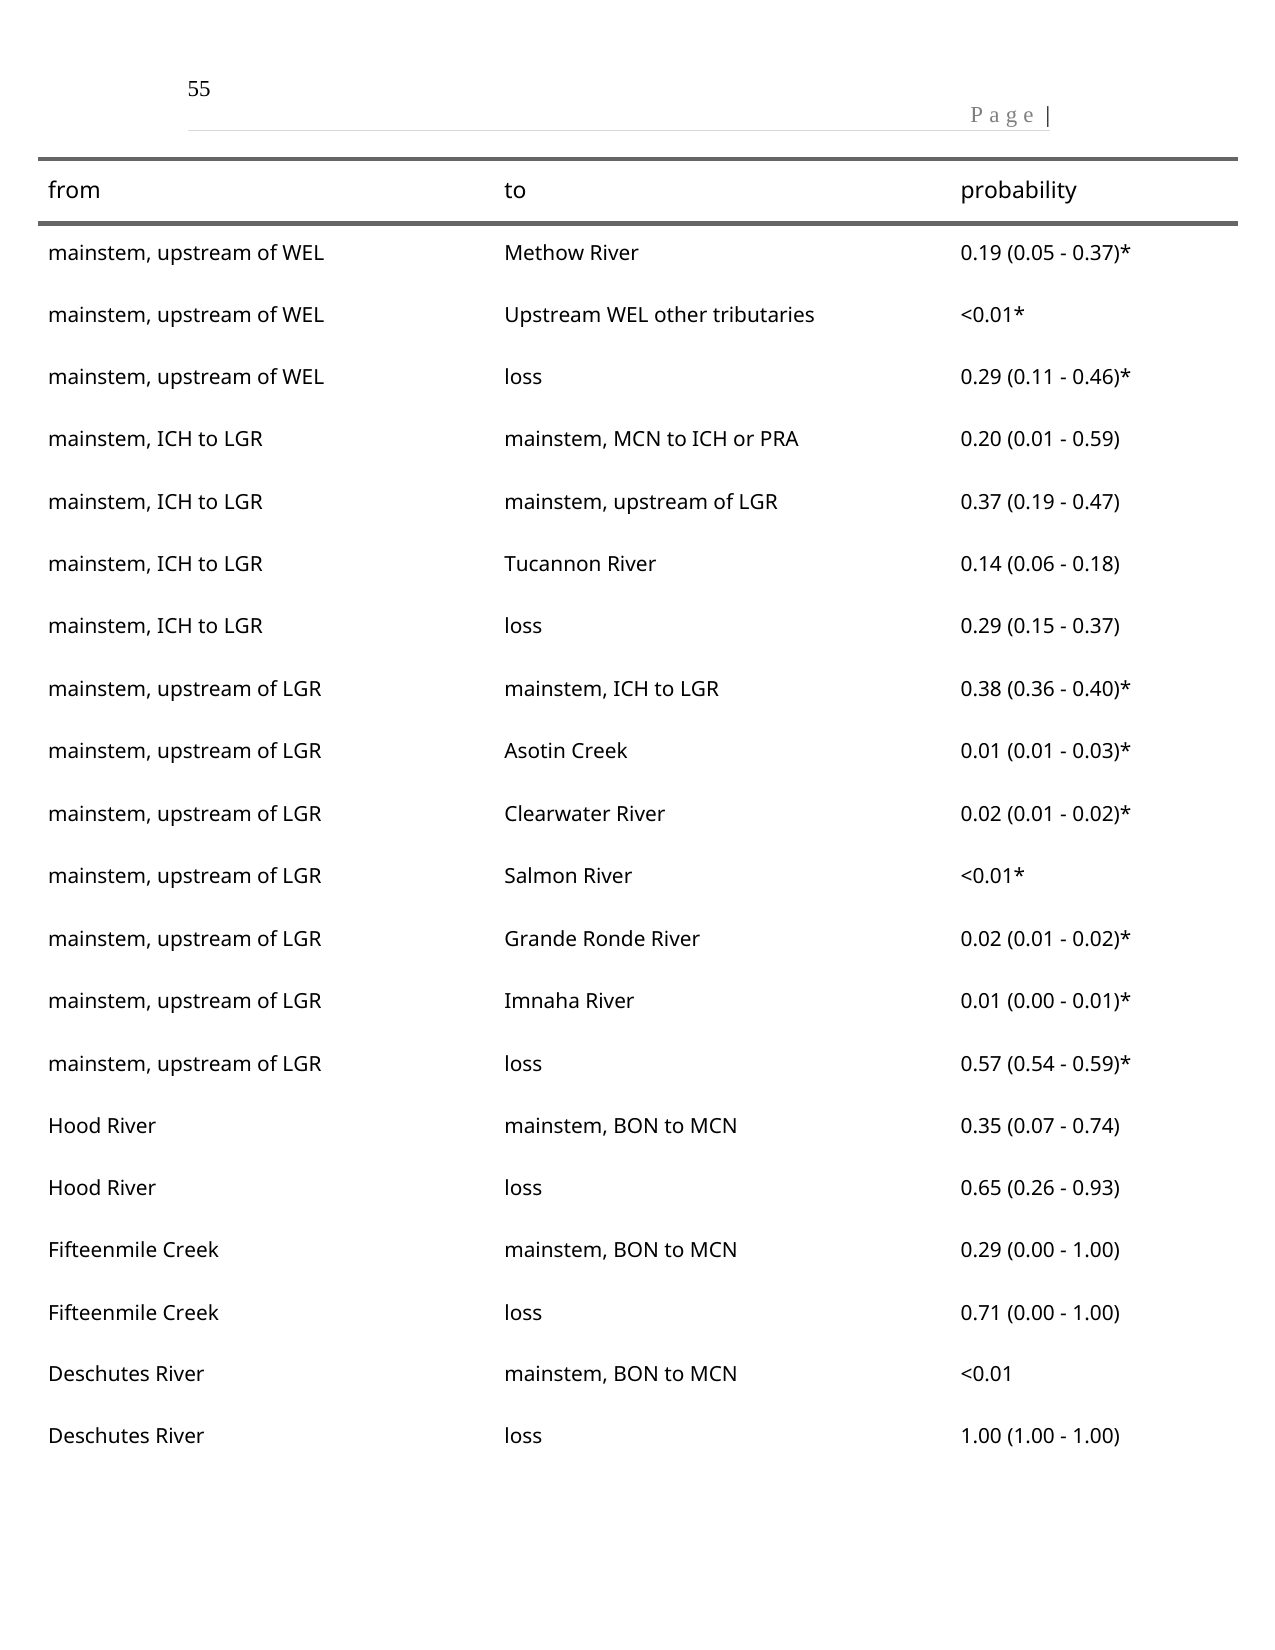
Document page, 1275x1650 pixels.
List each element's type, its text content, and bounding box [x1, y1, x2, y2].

table_cell mainstem, upstream of LGR [38, 907, 494, 970]
table_cell <0.01* [950, 845, 1237, 907]
table_cell 0.01 (0.01 - 0.03)* [950, 720, 1237, 782]
table_cell mainstem, MCN to ICH or PRA [494, 408, 950, 470]
table_cell 1.00 (1.00 - 1.00) [950, 1405, 1237, 1467]
table_cell 0.37 (0.19 - 0.47) [950, 470, 1237, 533]
table_cell mainstem, upstream of LGR [494, 470, 950, 533]
table_cell Fifteenmile Creek [38, 1219, 494, 1281]
table_cell mainstem, BON to MCN [494, 1095, 950, 1157]
table_cell loss [494, 1032, 950, 1095]
table_cell 0.20 (0.01 - 0.59) [950, 408, 1237, 470]
table_cell 0.29 (0.00 - 1.00) [950, 1219, 1237, 1281]
table_cell 0.29 (0.15 - 0.37) [950, 595, 1237, 657]
table_cell loss [494, 1157, 950, 1219]
table_cell Clearwater River [494, 782, 950, 845]
table_cell mainstem, ICH to LGR [38, 470, 494, 533]
table_cell Hood River [38, 1095, 494, 1157]
table_cell 0.35 (0.07 - 0.74) [950, 1095, 1237, 1157]
table_header from [38, 161, 494, 221]
table_cell mainstem, ICH to LGR [38, 408, 494, 470]
table_cell <0.01* [950, 284, 1237, 346]
table_cell Tucannon River [494, 533, 950, 595]
table_cell Fifteenmile Creek [38, 1281, 494, 1343]
table_cell mainstem, upstream of WEL [38, 284, 494, 346]
table_cell loss [494, 1281, 950, 1343]
table_cell mainstem, ICH to LGR [38, 595, 494, 657]
table_cell mainstem, upstream of LGR [38, 782, 494, 845]
table_cell Upstream WEL other tributaries [494, 284, 950, 346]
table_cell mainstem, upstream of LGR [38, 1032, 494, 1095]
table_cell mainstem, upstream of WEL [38, 346, 494, 408]
table_cell 0.29 (0.11 - 0.46)* [950, 346, 1237, 408]
table_cell Methow River [494, 226, 950, 284]
table_cell 0.01 (0.00 - 0.01)* [950, 970, 1237, 1032]
table_cell 0.57 (0.54 - 0.59)* [950, 1032, 1237, 1095]
table_cell Deschutes River [38, 1344, 494, 1405]
table_cell 0.19 (0.05 - 0.37)* [950, 226, 1237, 284]
table_cell Asotin Creek [494, 720, 950, 782]
table_cell mainstem, upstream of LGR [38, 657, 494, 720]
table_cell Imnaha River [494, 970, 950, 1032]
table_cell mainstem, upstream of LGR [38, 845, 494, 907]
table_cell mainstem, ICH to LGR [38, 533, 494, 595]
table_cell 0.02 (0.01 - 0.02)* [950, 907, 1237, 970]
table_cell Salmon River [494, 845, 950, 907]
table_cell 0.14 (0.06 - 0.18) [950, 533, 1237, 595]
table_header probability [950, 161, 1237, 221]
table_cell Hood River [38, 1157, 494, 1219]
table_cell loss [494, 346, 950, 408]
table_cell mainstem, ICH to LGR [494, 657, 950, 720]
table_cell mainstem, upstream of LGR [38, 970, 494, 1032]
table_cell loss [494, 595, 950, 657]
table_cell loss [494, 1405, 950, 1467]
table_cell 0.02 (0.01 - 0.02)* [950, 782, 1237, 845]
table_cell mainstem, BON to MCN [494, 1219, 950, 1281]
table_cell Grande Ronde River [494, 907, 950, 970]
table_cell Deschutes River [38, 1405, 494, 1467]
table_cell 0.71 (0.00 - 1.00) [950, 1281, 1237, 1343]
table_header to [494, 161, 950, 221]
table_cell <0.01 [950, 1344, 1237, 1405]
table_cell 0.65 (0.26 - 0.93) [950, 1157, 1237, 1219]
table_cell 0.38 (0.36 - 0.40)* [950, 657, 1237, 720]
table_cell mainstem, BON to MCN [494, 1344, 950, 1405]
table_cell mainstem, upstream of LGR [38, 720, 494, 782]
table_cell mainstem, upstream of WEL [38, 226, 494, 284]
